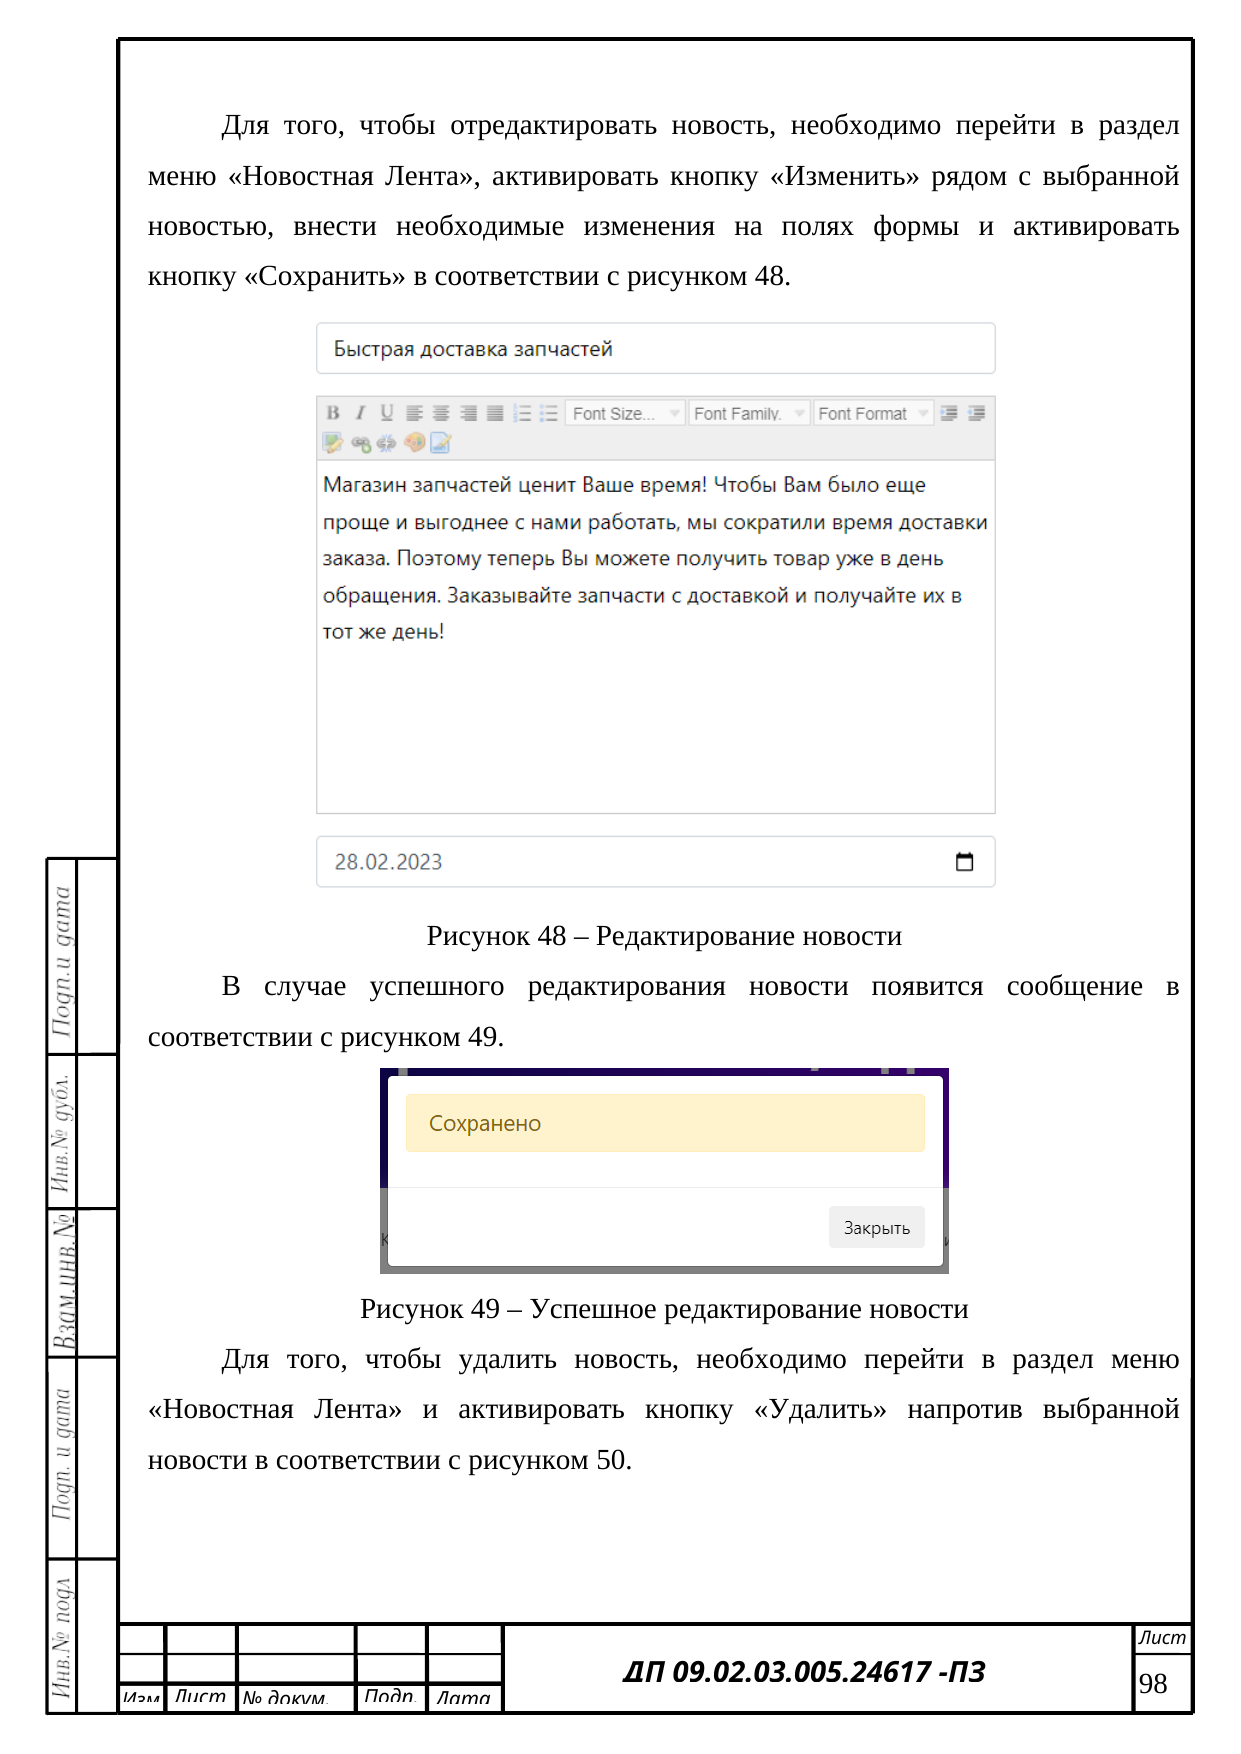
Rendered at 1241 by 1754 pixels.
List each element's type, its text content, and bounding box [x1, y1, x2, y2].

picture [303, 308, 1026, 902]
text Для того, чтобы отредактировать новость, необходимо перейти в раздел меню «Новостная Лента», активировать кнопку «Изменить» рядом с выбранной новостью, внести необходимые изменения на полях формы и активировать кнопку «Сохранить» в соответствии с рисунком 48. [148, 107, 1181, 292]
text В случае успешного редактирования новости появится сообщение в соответствии с рисунком 49. [148, 968, 1181, 1052]
text Рисунок 48 – Редактирование новости [148, 918, 1181, 952]
picture [380, 1068, 949, 1274]
text Для того, чтобы удалить новость, необходимо перейти в раздел меню «Новостная Лента» и активировать кнопку «Удалить» напротив выбранной новости в соответствии с рисунком 50. [148, 1341, 1181, 1475]
text Рисунок 49 – Успешное редактирование новости [148, 1291, 1181, 1324]
